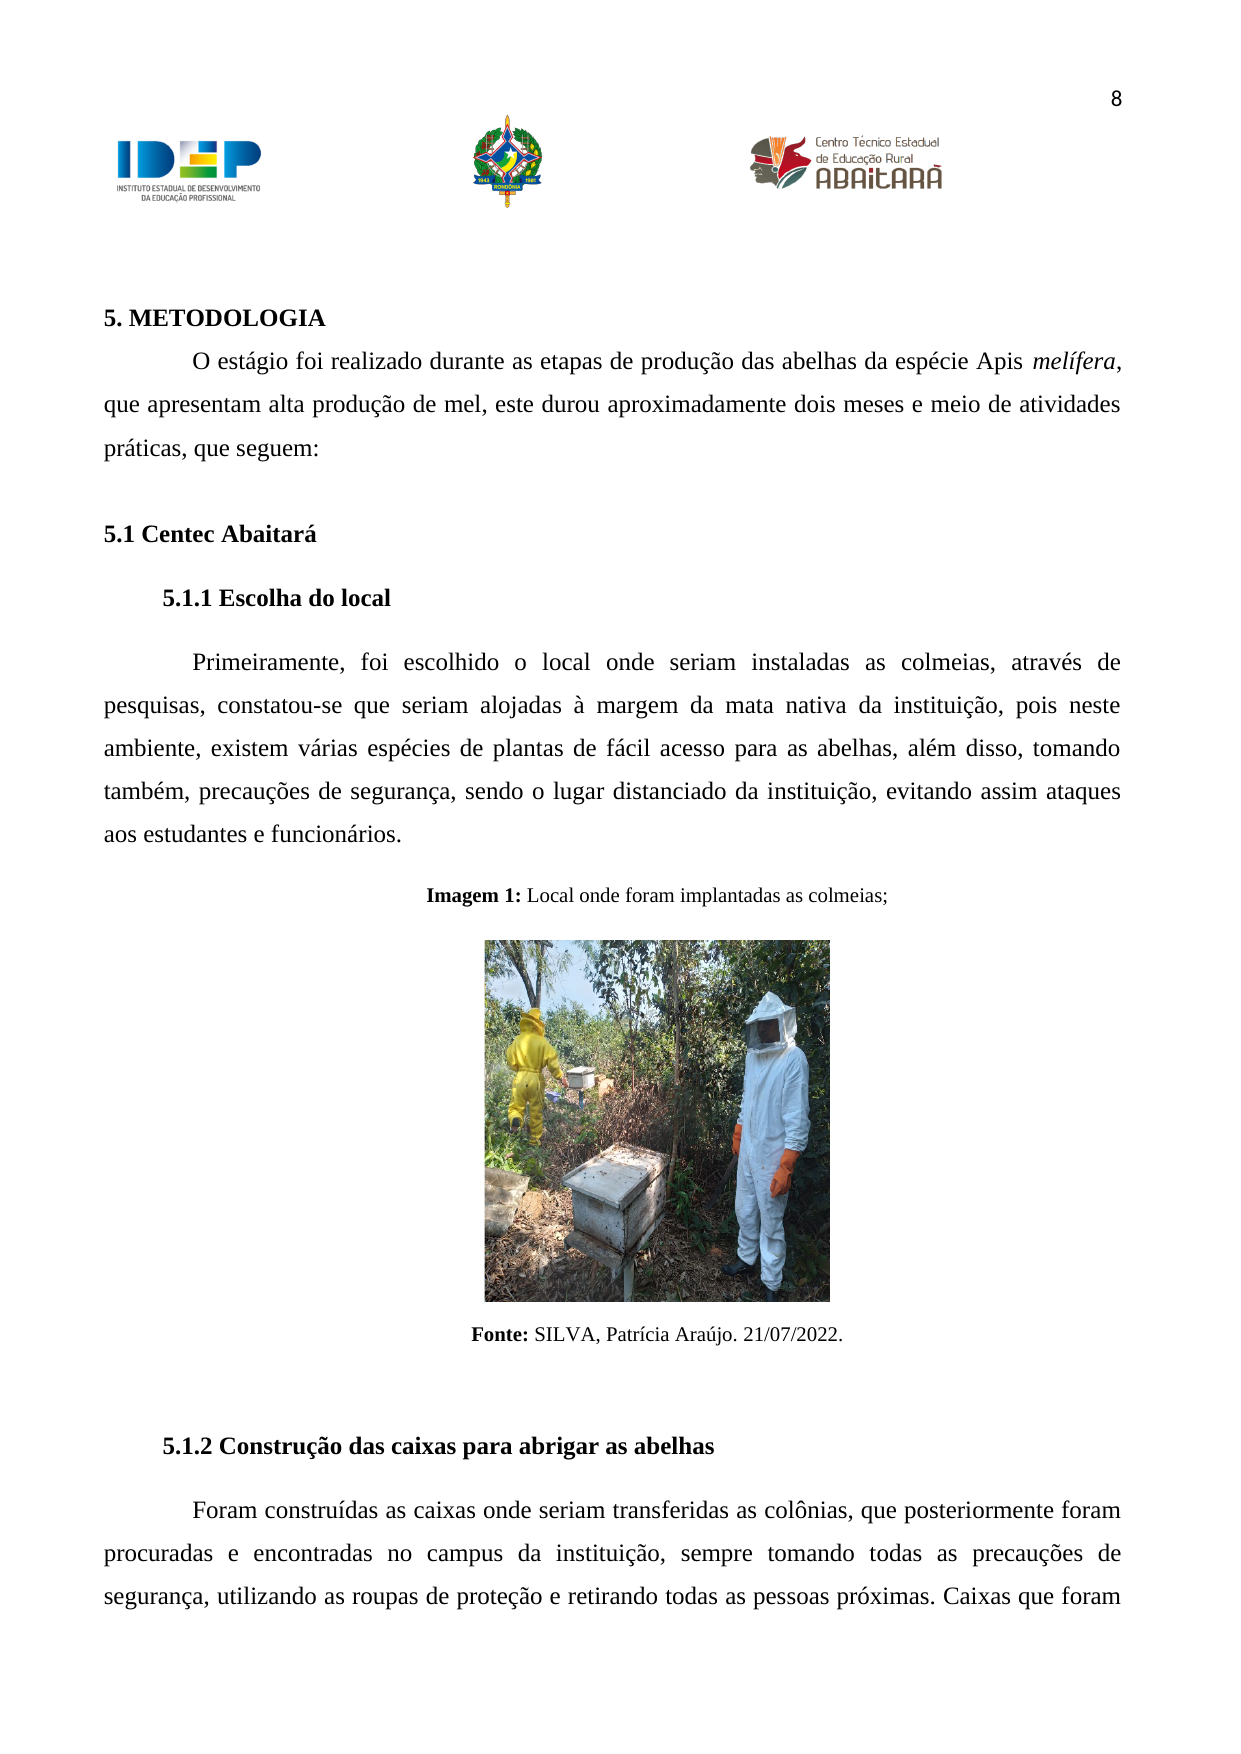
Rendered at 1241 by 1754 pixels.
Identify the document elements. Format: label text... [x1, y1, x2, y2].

text 5. METODOLOGIA [103, 303, 1122, 332]
picture [484, 940, 830, 1302]
picture [723, 115, 969, 211]
text 5.1 Centec Abaitará [103, 519, 1122, 548]
text Imagem 1: Local onde foram implantadas as colmeias; [103, 883, 1122, 907]
picture [103, 124, 277, 211]
text 5.1.2 Construção das caixas para abrigar as abelhas [103, 1431, 1122, 1459]
text O estágio foi realizado durante as etapas de produção das abelhas da espécie Apis melífera, que apresentam alta produção de mel, este durou aproximadamente dois meses e meio de atividades práticas, que seguem: [103, 346, 1122, 461]
picture [472, 112, 543, 211]
text Fonte: SILVA, Patrícia Araújo. 21/07/2022. [103, 1322, 1122, 1346]
text 5.1.1 Escolha do local [103, 583, 1122, 612]
text Primeiramente, foi escolhido o local onde seriam instaladas as colmeias, através de pesquisas, constatou-se que seriam alojadas à margem da mata nativa da instituição, pois neste ambiente, existem várias espécies de plantas de fácil acesso para as abelhas, além disso, tomando também, precauções de segurança, sendo o lugar distanciado da instituição, evitando assim ataques aos estudantes e funcionários. [103, 647, 1122, 848]
